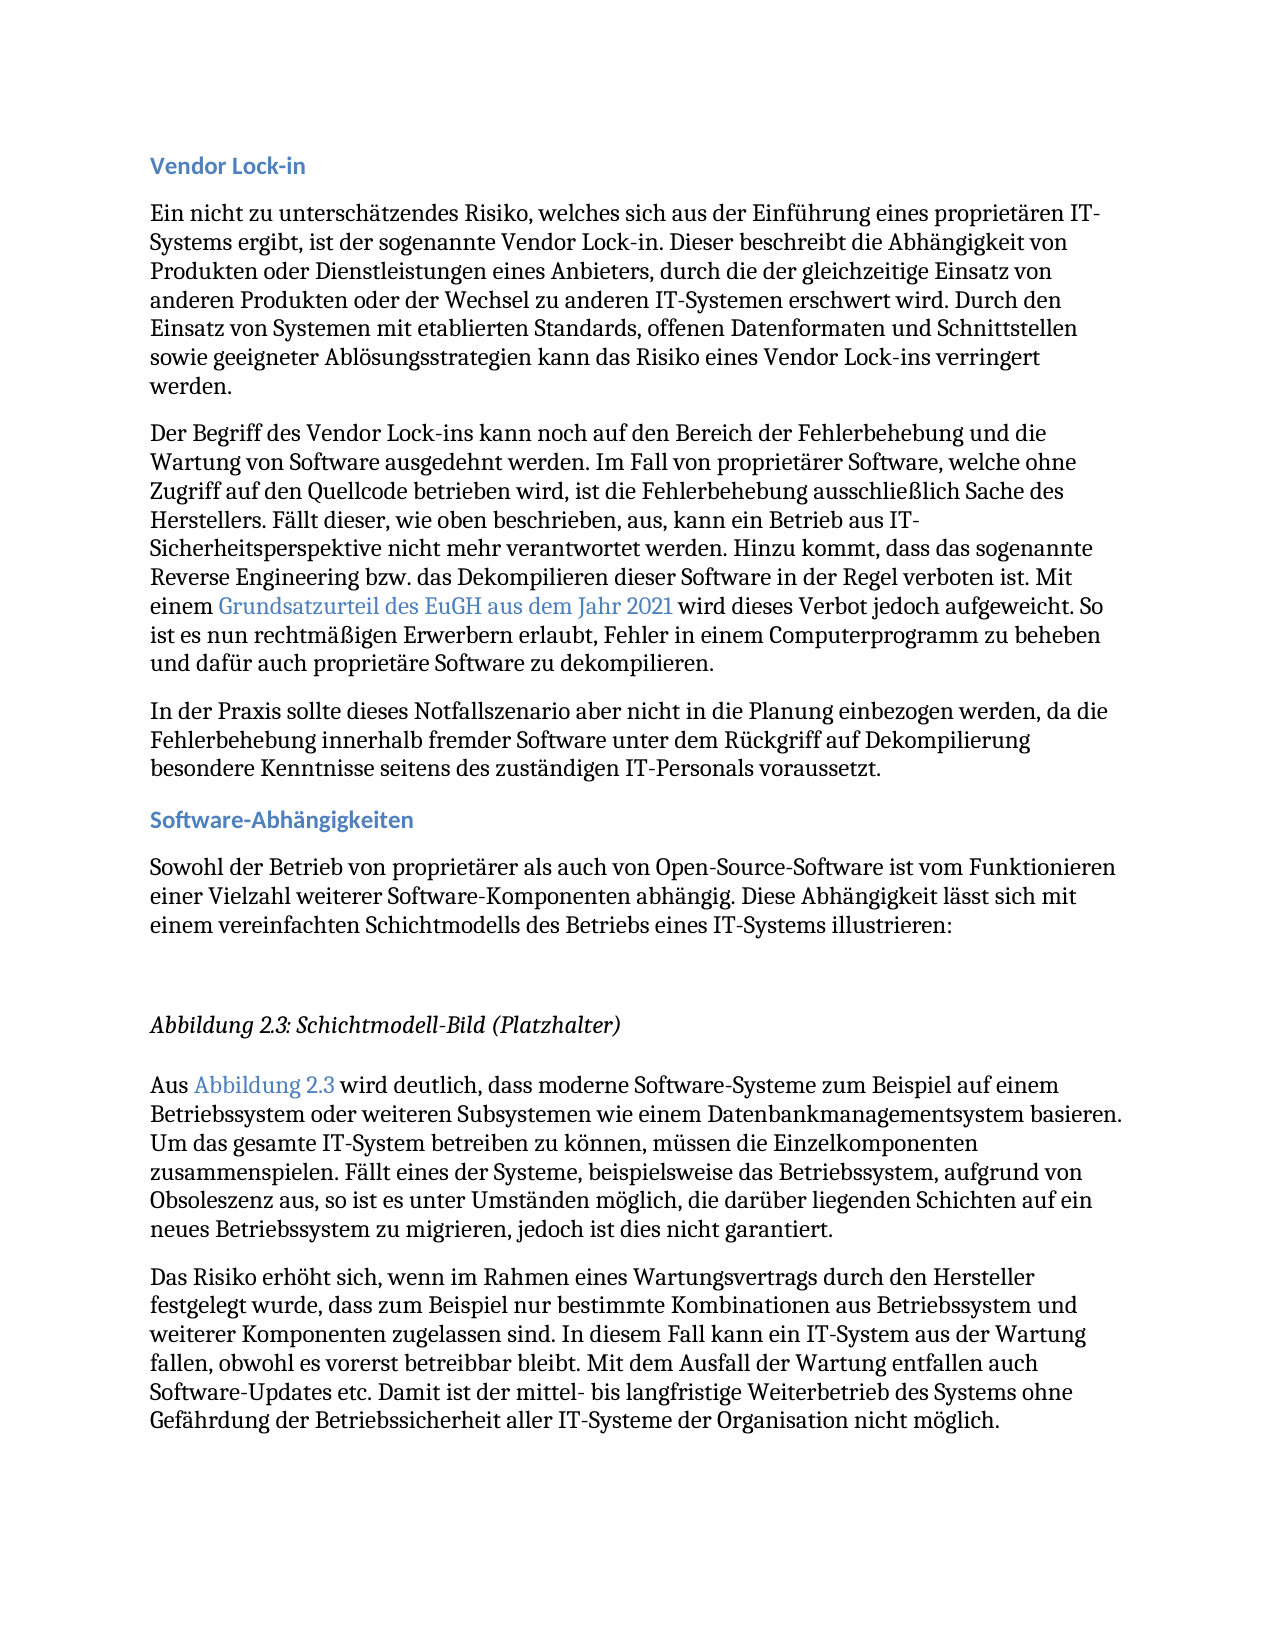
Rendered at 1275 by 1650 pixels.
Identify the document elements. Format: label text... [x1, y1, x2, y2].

text Sowohl der Betrieb von proprietärer als auch von Open-Source-Software ist vom Funktionieren einer Vielzahl weiterer Software-Komponenten abhängig. Diese Abhängigkeit lässt sich mit einem vereinfachten Schichtmodells des Betriebs eines IT-Systems illustrieren: [150, 853, 1125, 939]
text Der Begriff des Vendor Lock-ins kann noch auf den Bereich der Fehlerbehebung und die Wartung von Software ausgedehnt werden. Im Fall von proprietärer Software, welche ohne Zugriff auf den Quellcode betrieben wird, ist die Fehlerbehebung ausschließlich Sache des Herstellers. Fällt dieser, wie oben beschrieben, aus, kann ein Betrieb aus IT-Sicherheitsperspektive nicht mehr verantwortet werden. Hinzu kommt, dass das sogenannte Reverse Engineering bzw. das Dekompilieren dieser Software in der Regel verboten ist. Mit einem Grundsatzurteil des EuGH aus dem Jahr 2021 wird dieses Verbot jedoch aufgeweicht. So ist es nun rechtmäßigen Erwerbern erlaubt, Fehler in einem Computerprogramm zu beheben und dafür auch proprietäre Software zu dekompilieren. [150, 419, 1125, 678]
subtitle Vendor Lock-in [150, 150, 1125, 181]
text Aus Abbildung 2.3 wird deutlich, dass moderne Software-Systeme zum Beispiel auf einem Betriebssystem oder weiteren Subsystemen wie einem Datenbankmanagementsystem basieren. Um das gesamte IT-System betreiben zu können, müssen die Einzelkomponenten zusammenspielen. Fällt eines der Systeme, beispielsweise das Betriebssystem, aufgrund von Obsoleszenz aus, so ist es unter Umständen möglich, die darüber liegenden Schichten auf ein neues Betriebssystem zu migrieren, jedoch ist dies nicht garantiert. [150, 1071, 1125, 1244]
text In der Praxis sollte dieses Notfallszenario aber nicht in die Planung einbezogen werden, da die Fehlerbehebung innerhalb fremder Software unter dem Rückgriff auf Dekompilierung besondere Kenntnisse seitens des zuständigen IT-Personals voraussetzt. [150, 697, 1125, 783]
text Das Risiko erhöht sich, wenn im Rahmen eines Wartungsvertrags durch den Hersteller festgelegt wurde, dass zum Beispiel nur bestimmte Kombinationen aus Betriebssystem und weiterer Komponenten zugelassen sind. In diesem Fall kann ein IT-System aus der Wartung fallen, obwohl es vorerst betreibbar bleibt. Mit dem Ausfall der Wartung entfallen auch Software-Updates etc. Damit ist der mittel- bis langfristige Weiterbetrieb des Systems ohne Gefährdung der Betriebssicherheit aller IT-Systeme der Organisation nicht möglich. [150, 1263, 1125, 1435]
text Ein nicht zu unterschätzendes Risiko, welches sich aus der Einführung eines proprietären IT-Systems ergibt, ist der sogenannte Vendor Lock-in. Dieser beschreibt die Abhängigkeit von Produkten oder Dienstleistungen eines Anbieters, durch die der gleichzeitige Einsatz von anderen Produkten oder der Wechsel zu anderen IT-Systemen erschwert wird. Durch den Einsatz von Systemen mit etablierten Standards, offenen Datenformaten und Schnittstellen sowie geeigneter Ablösungsstrategien kann das Risiko eines Vendor Lock-ins verringert werden. [150, 199, 1125, 401]
subtitle Software-Abhängigkeiten [150, 804, 1125, 834]
table_header Abbildung 2.3: Schichtmodell-Bild (Platzhalter) [139, 958, 1114, 1053]
